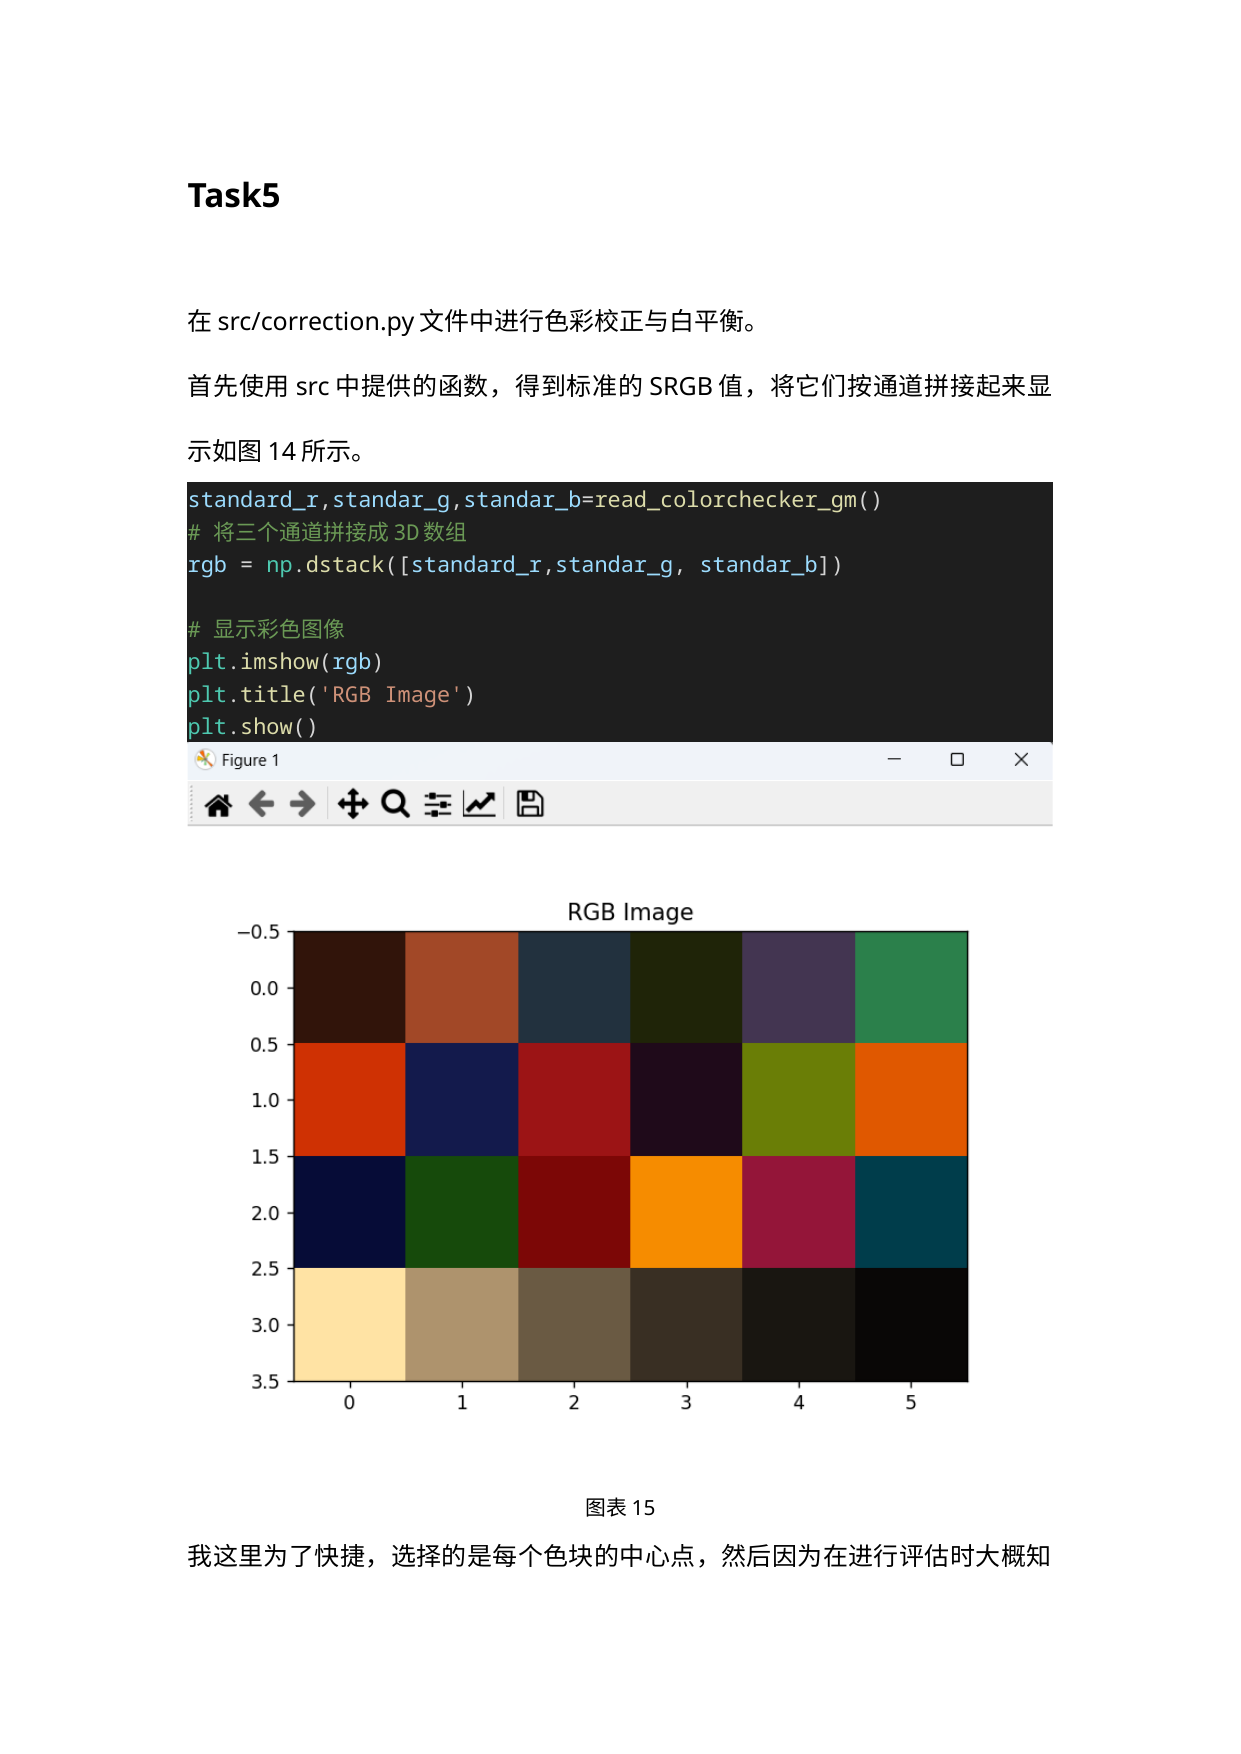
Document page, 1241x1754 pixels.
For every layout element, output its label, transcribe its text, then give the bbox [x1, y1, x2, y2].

text plt.imshow(rgb) [187, 645, 1053, 677]
text plt.title('RGB Image') [187, 677, 1053, 710]
text rgb = np.dstack([standard_r,standar_g, standar_b]) [187, 547, 1053, 580]
text # 将三个通道拼接成3D数组 [187, 515, 1053, 547]
text # 显示彩色图像 [187, 612, 1053, 645]
subtitle Task5 [187, 162, 1053, 227]
text plt.show() [187, 710, 1053, 742]
text 在src/correction.py文件中进行色彩校正与白平衡。 [187, 287, 1053, 352]
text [187, 1522, 1053, 1587]
text 首先使用src中提供的函数，得到标准的SRGB值，将它们按通道拼接起来显示如图14所示。 [187, 352, 1053, 482]
text standard_r,standar_g,standar_b=read_colorchecker_gm() [187, 482, 1053, 515]
